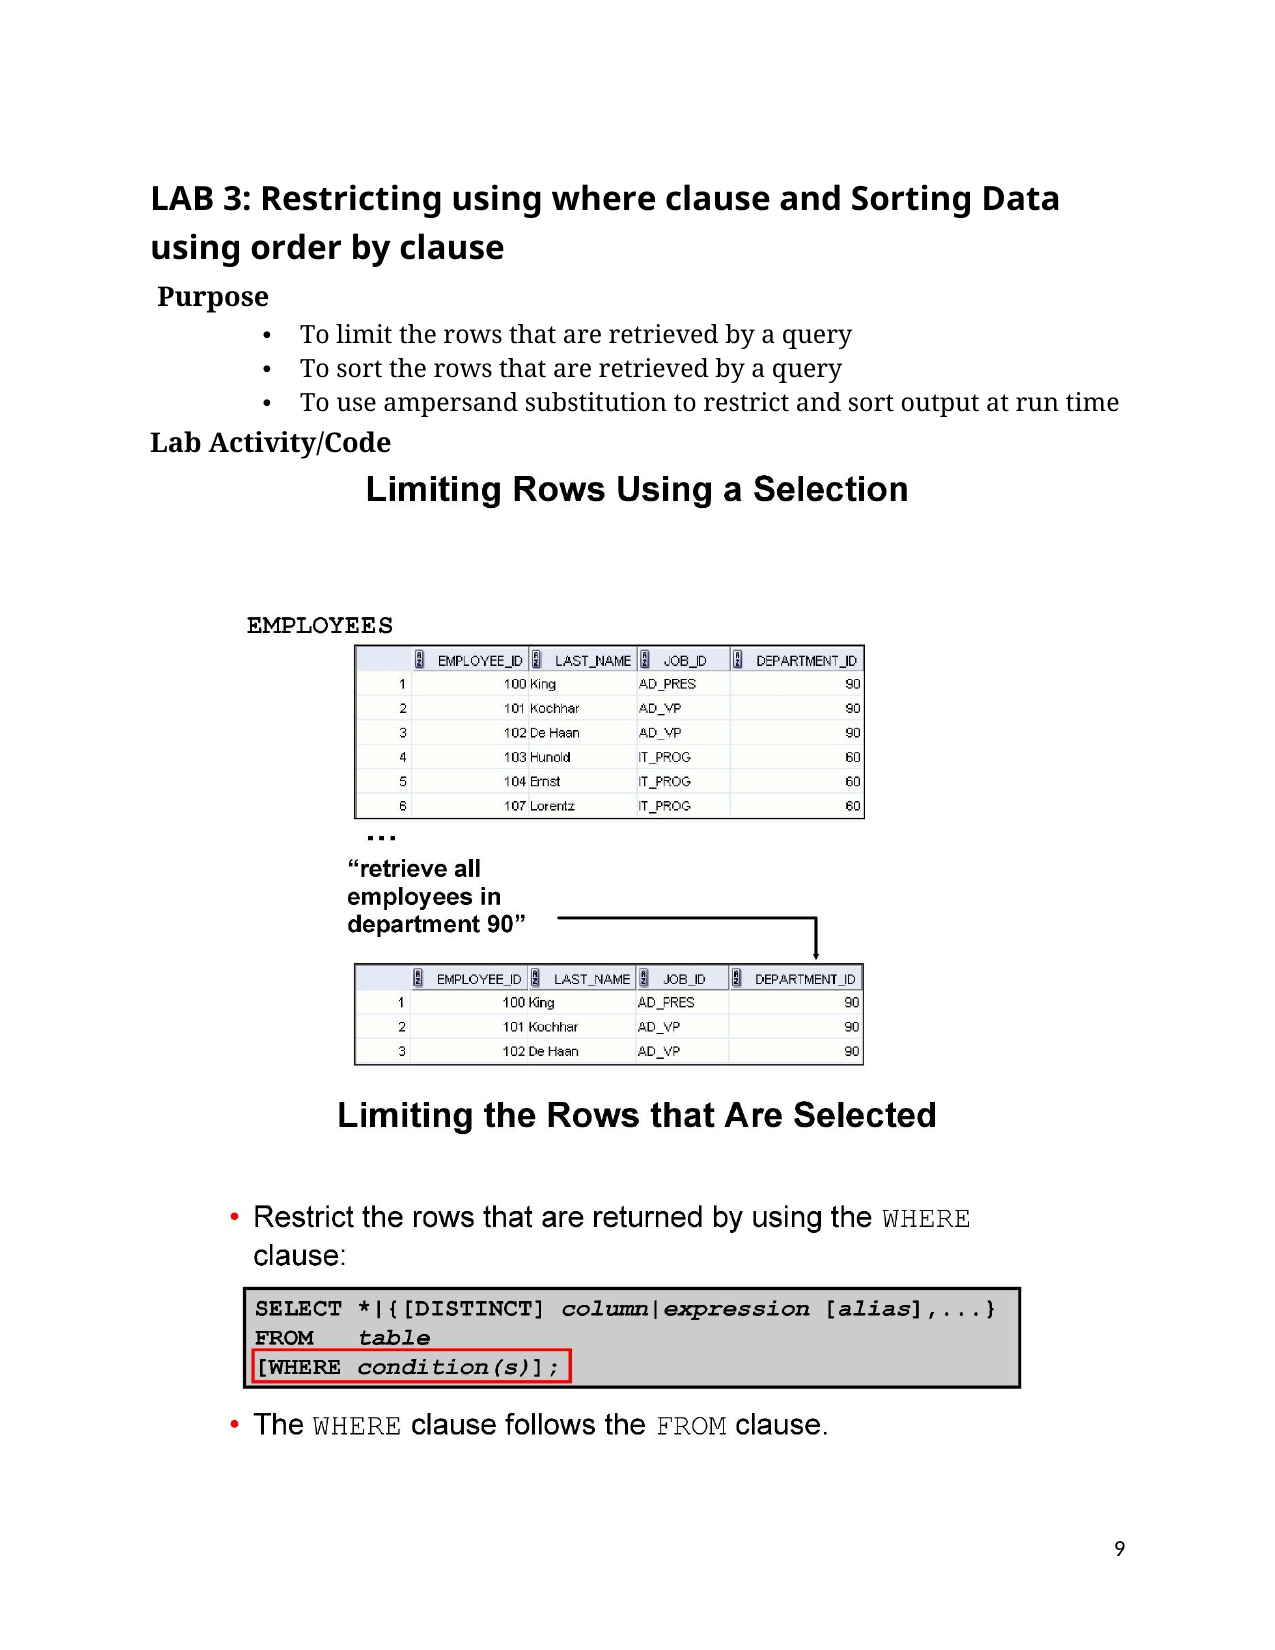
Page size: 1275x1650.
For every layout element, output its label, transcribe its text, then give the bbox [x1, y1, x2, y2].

list To limit the rows that are retrieved by a query [262, 317, 1125, 351]
picture [150, 1093, 1125, 1447]
subtitle Lab Activity/Code [150, 423, 1125, 460]
subtitle LAB 3: Restricting using where clause and Sorting Data using order by clause [150, 175, 1125, 269]
subtitle Purpose [150, 277, 1125, 314]
list To use ampersand substitution to restrict and sort output at run time [262, 385, 1125, 419]
picture [150, 463, 1125, 1076]
list To sort the rows that are retrieved by a query [262, 351, 1125, 385]
